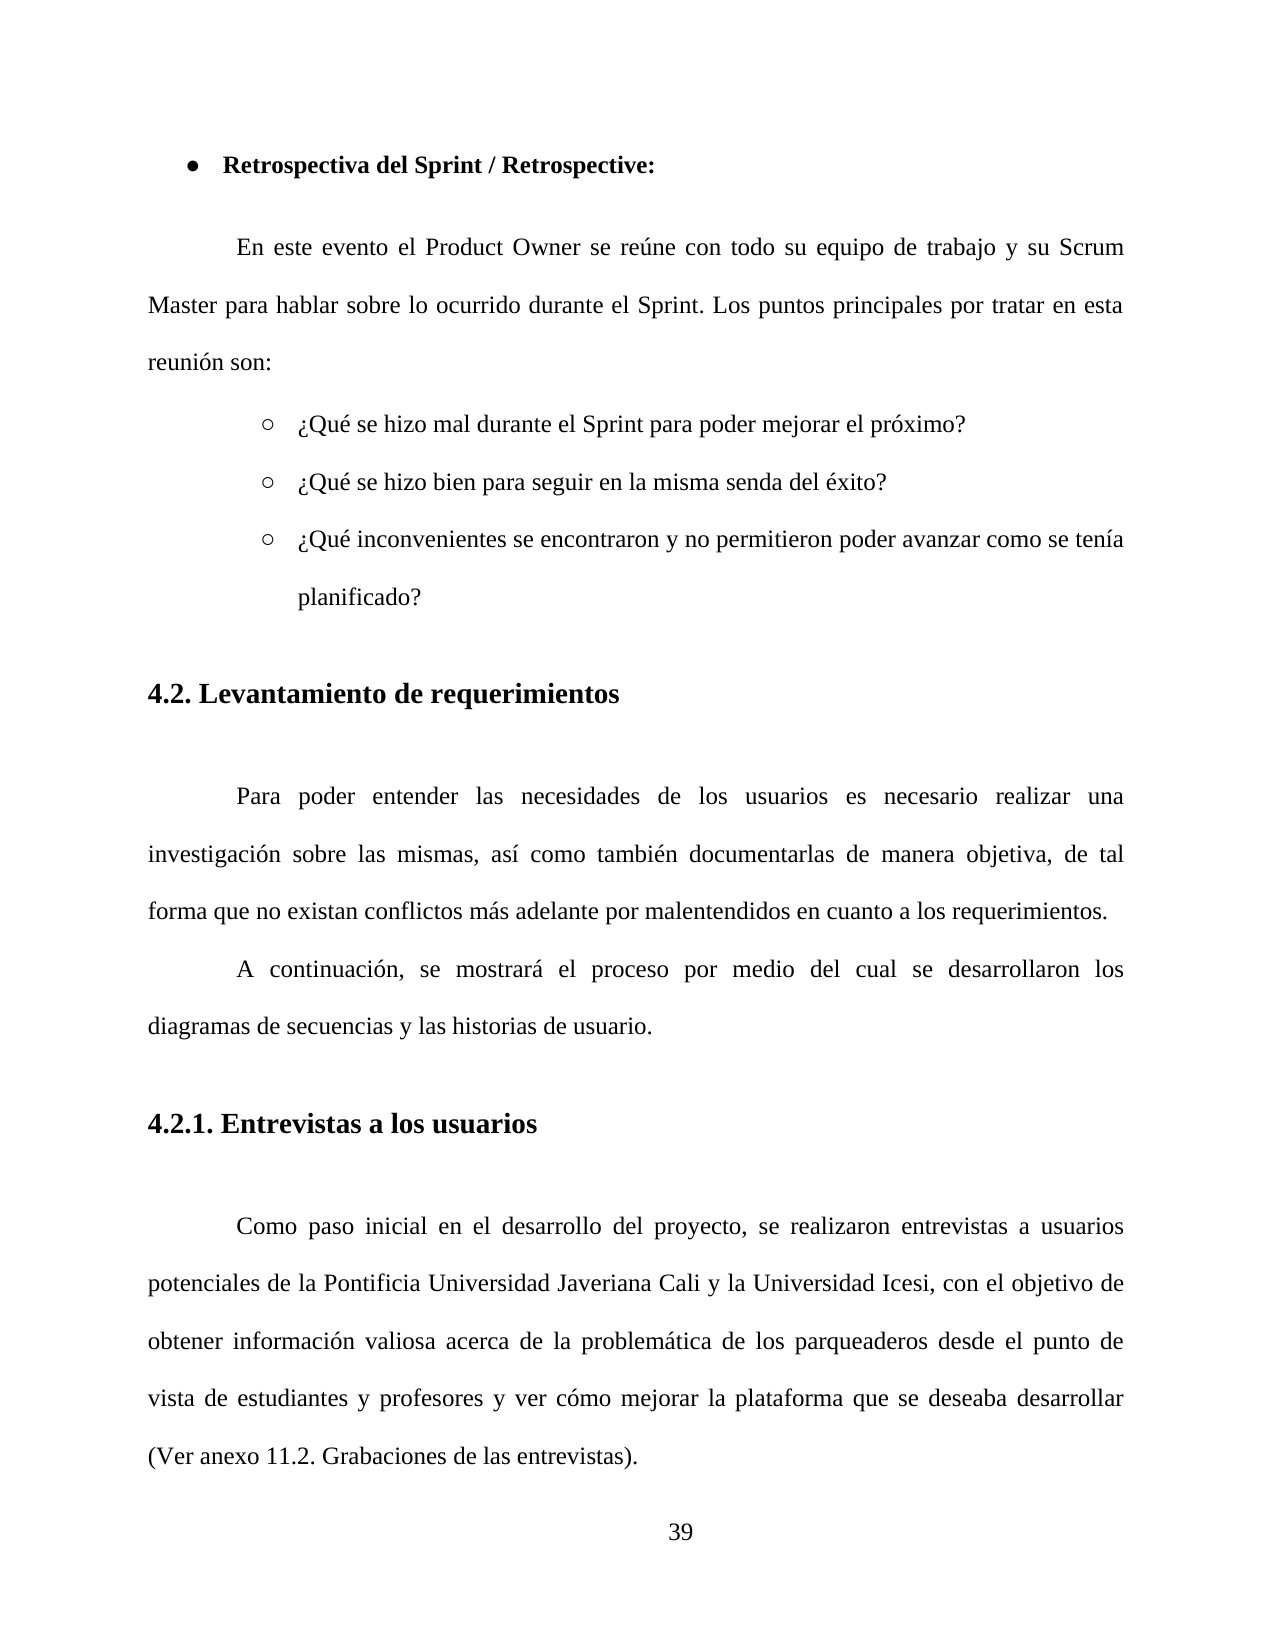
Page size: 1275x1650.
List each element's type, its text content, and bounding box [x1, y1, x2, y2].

list ¿Qué inconvenientes se encontraron y no permitieron poder avanzar como se tenía planificado? [260, 524, 1125, 610]
text Para poder entender las necesidades de los usuarios es necesario realizar una investigación sobre las mismas, así como también documentarlas de manera objetiva, de tal forma que no existan conflictos más adelante por malentendidos en cuanto a los requerimientos. [148, 781, 1125, 925]
subtitle 4.2. Levantamiento de requerimientos [148, 677, 1125, 710]
list Retrospectiva del Sprint / Retrospective: [185, 150, 1125, 179]
list ¿Qué se hizo bien para seguir en la misma senda del éxito? [260, 467, 1125, 495]
list ¿Qué se hizo mal durante el Sprint para poder mejorar el próximo? [260, 409, 1125, 438]
text A continuación, se mostrará el proceso por medio del cual se desarrollaron los diagramas de secuencias y las historias de usuario. [148, 954, 1125, 1040]
text Como paso inicial en el desarrollo del proyecto, se realizaron entrevistas a usuarios potenciales de la Pontificia Universidad Javeriana Cali y la Universidad Icesi, con el objetivo de obtener información valiosa acerca de la problemática de los parqueaderos desde el punto de vista de estudiantes y profesores y ver cómo mejorar la plataforma que se deseaba desarrollar (Ver anexo 11.2. Grabaciones de las entrevistas). [148, 1211, 1125, 1469]
subtitle 4.2.1. Entrevistas a los usuarios [148, 1106, 1125, 1140]
text En este evento el Product Owner se reúne con todo su equipo de trabajo y su Scrum Master para hablar sobre lo ocurrido durante el Sprint. Los puntos principales por tratar en esta reunión son: [148, 232, 1125, 376]
